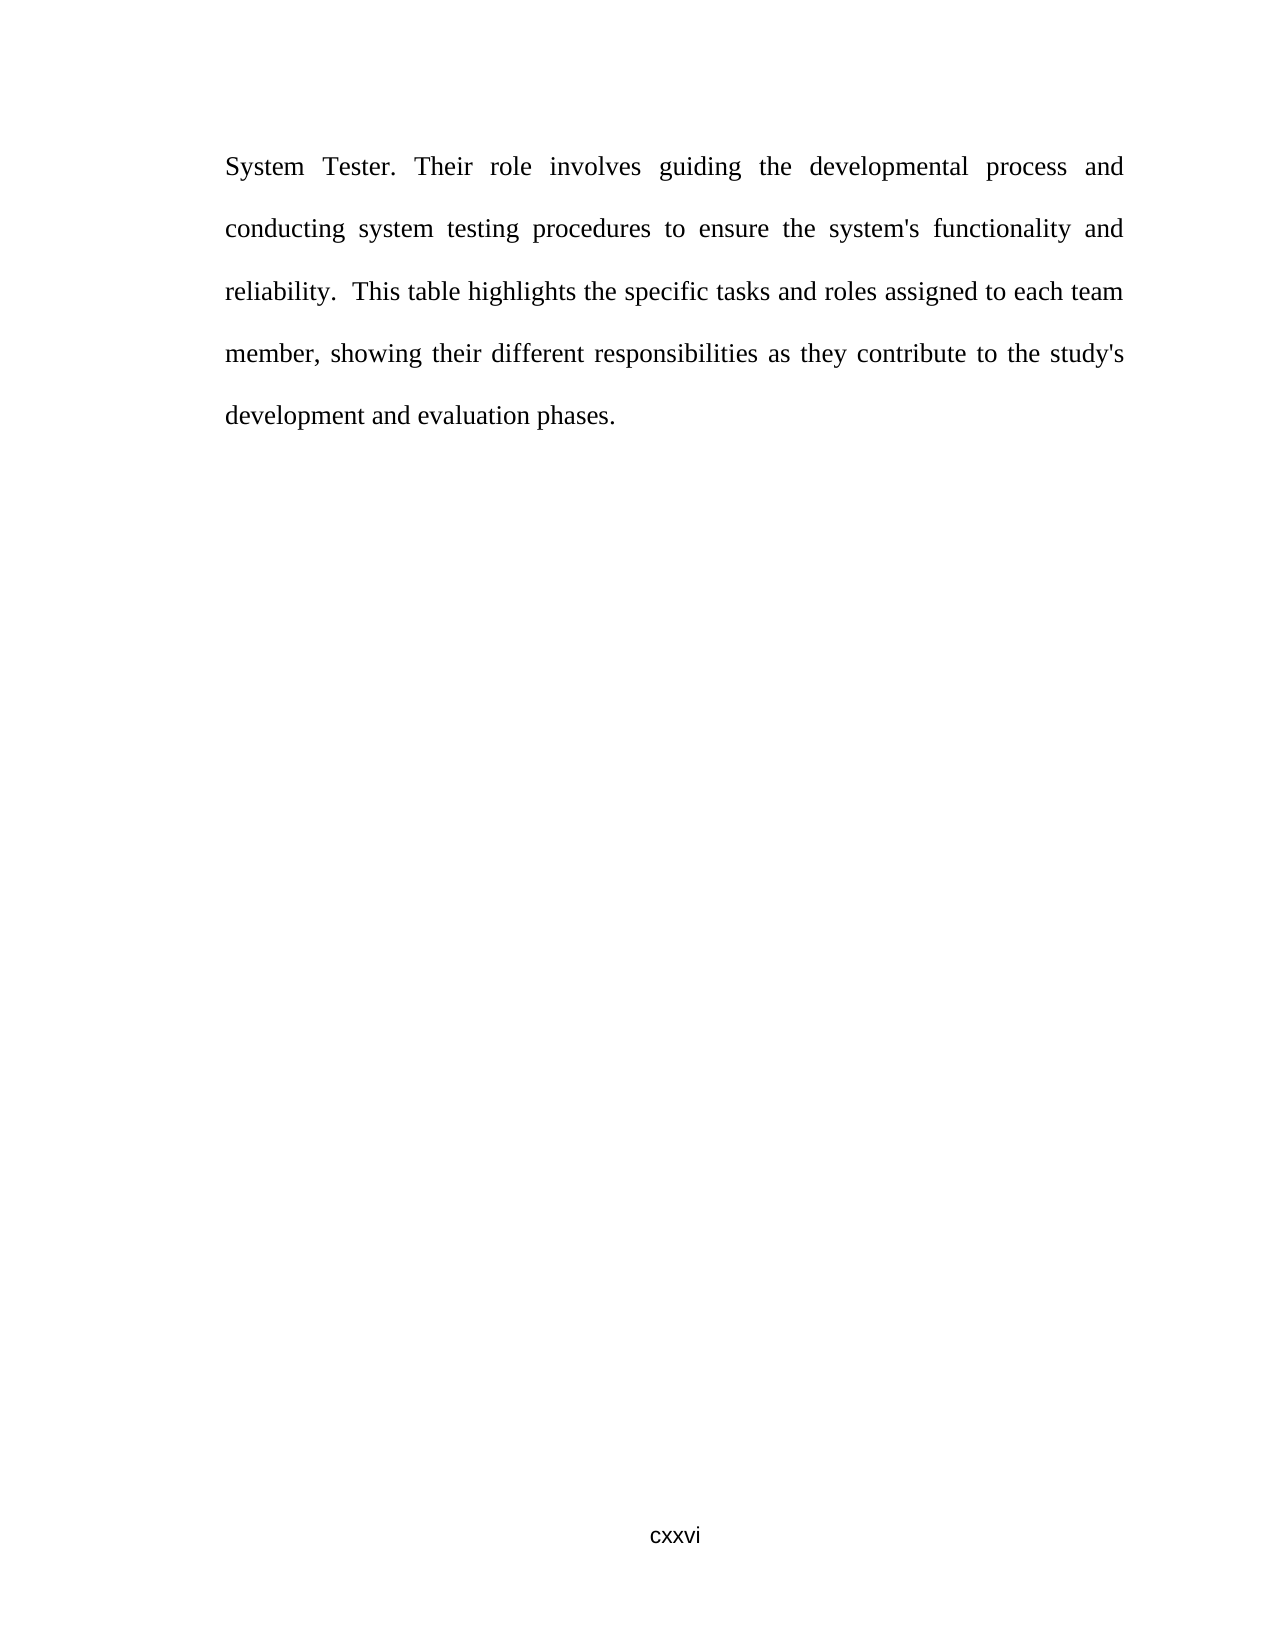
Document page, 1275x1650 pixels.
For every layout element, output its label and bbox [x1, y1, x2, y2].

text [225, 150, 1125, 430]
